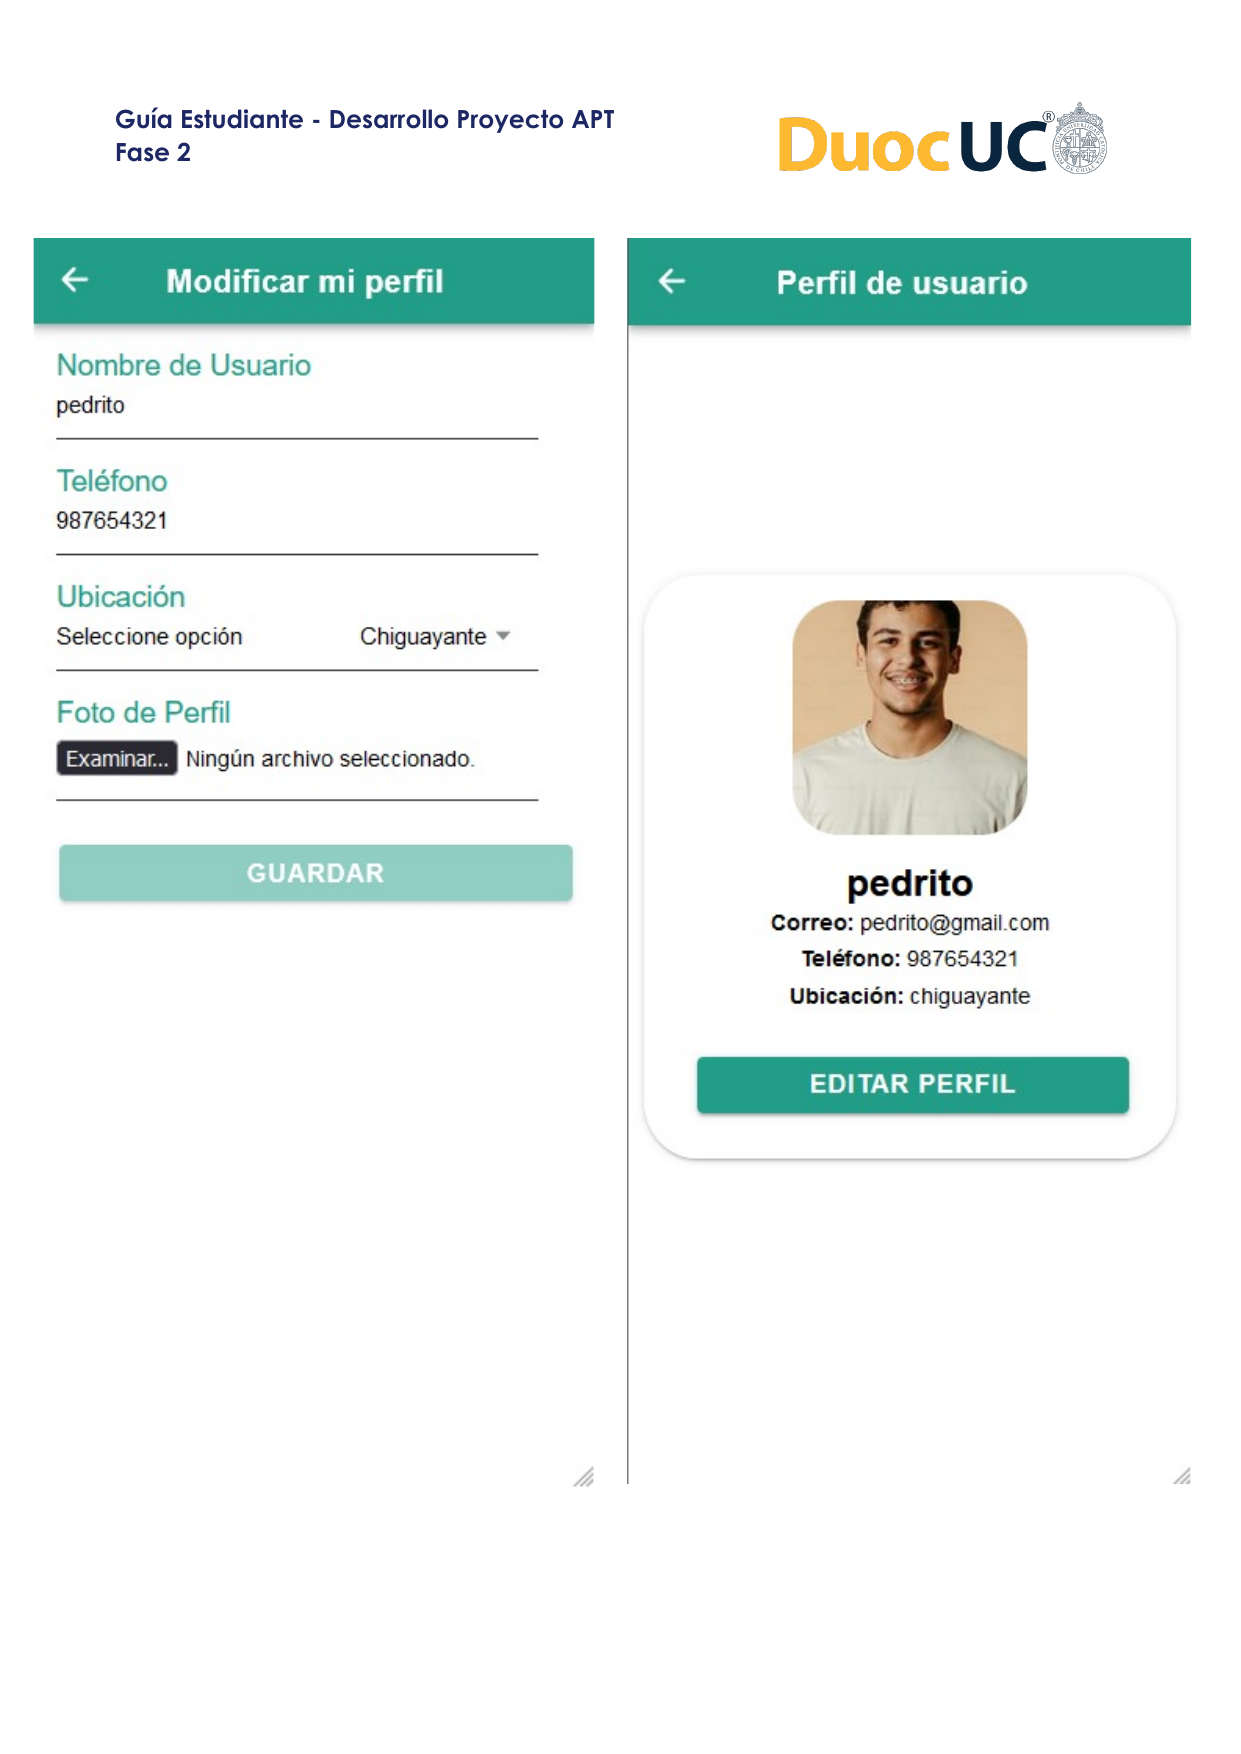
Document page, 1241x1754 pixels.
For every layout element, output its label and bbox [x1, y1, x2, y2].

picture [627, 238, 1192, 1484]
picture [779, 102, 1107, 174]
picture [33, 238, 595, 1488]
